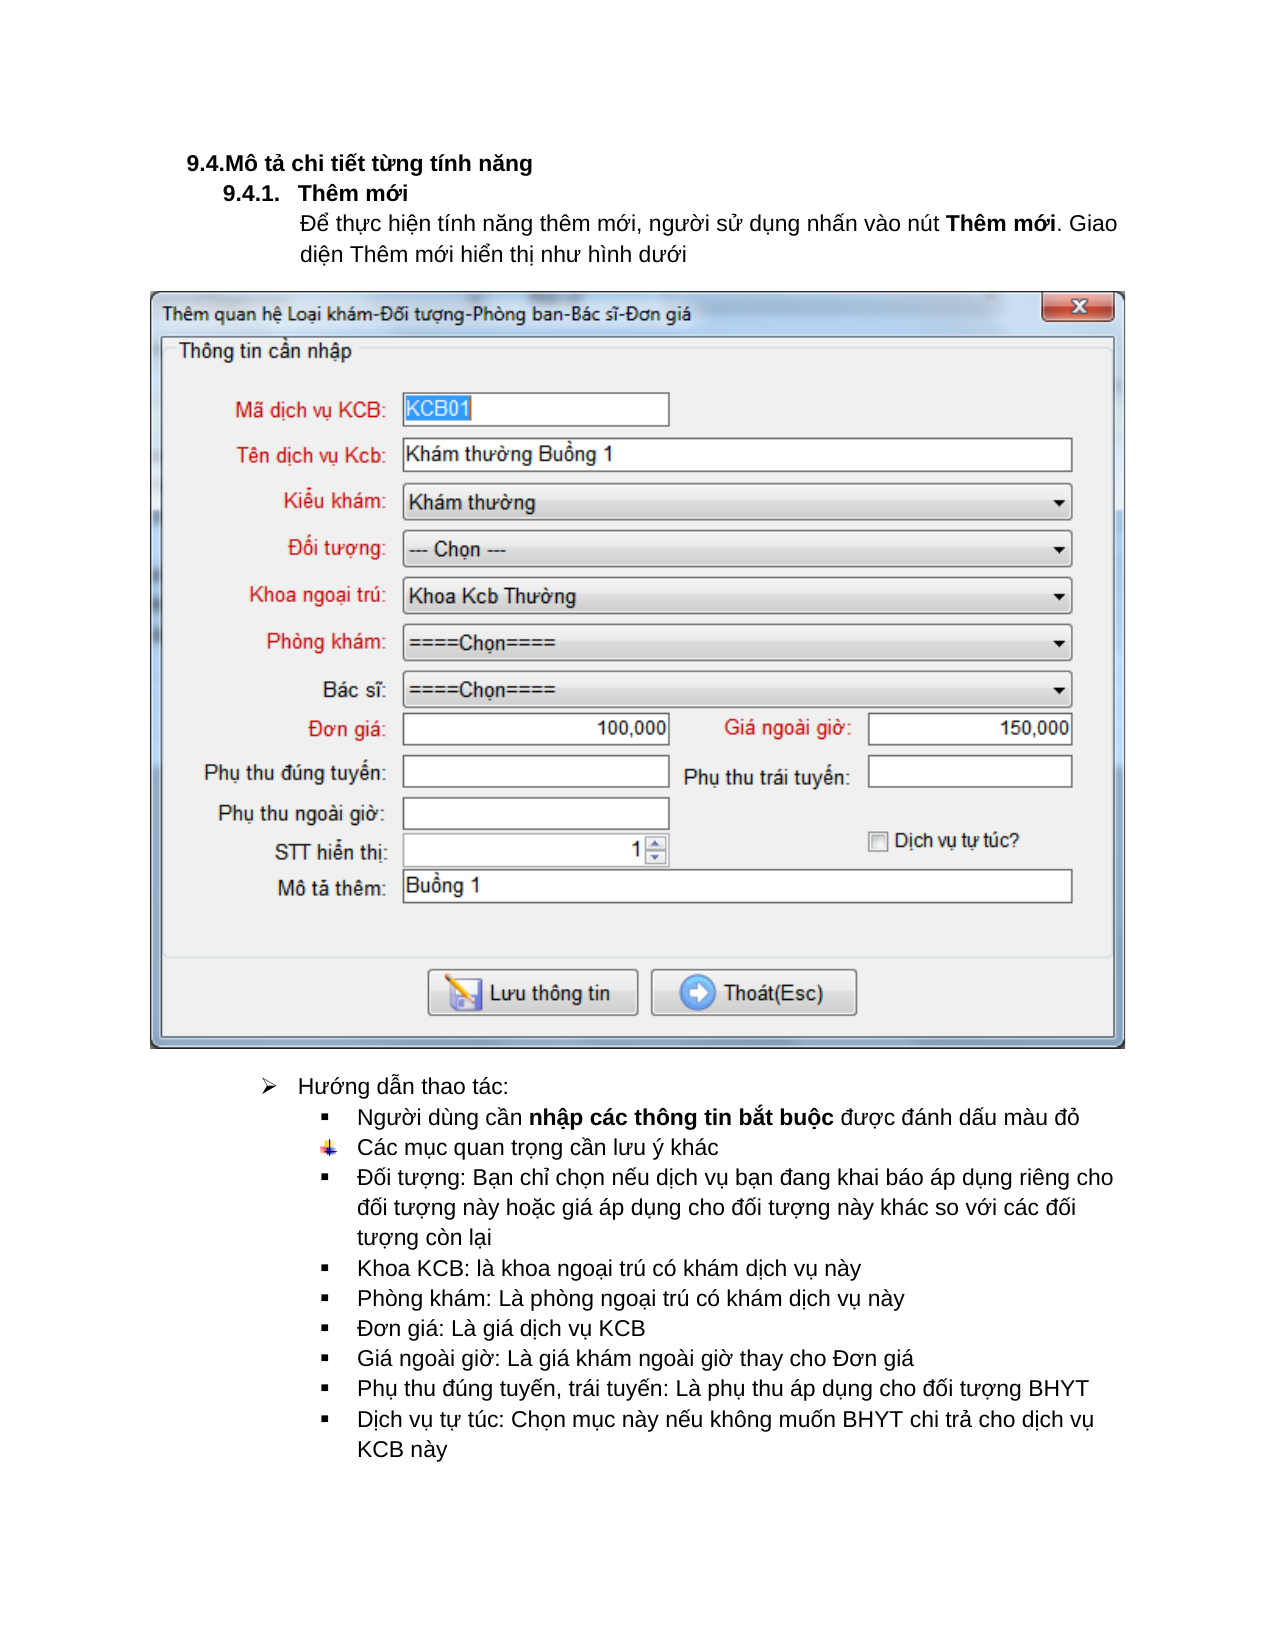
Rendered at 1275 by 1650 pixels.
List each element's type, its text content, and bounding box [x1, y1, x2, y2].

list Dịch vụ tự túc: Chọn mục này nếu không muốn BHYT chi trả cho dịch vụ KCB này [319, 1406, 1125, 1462]
picture [320, 1138, 337, 1156]
list Hướng dẫn thao tác: [260, 1073, 1125, 1099]
list Người dùng cần nhập các thông tin bắt buộc được đánh dấu màu đỏ [319, 1103, 1125, 1130]
list Phụ thu đúng tuyến, trái tuyến: Là phụ thu áp dụng cho đối tượng BHYT [319, 1375, 1125, 1402]
list Mô tả chi tiết từng tính năng [186, 150, 1125, 176]
list Phòng khám: Là phòng ngoại trú có khám dịch vụ này [319, 1285, 1125, 1311]
list Đối tượng: Bạn chỉ chọn nếu dịch vụ bạn đang khai báo áp dụng riêng cho đối tượng này hoặc giá áp dụng cho đối tượng này khác so với các đối tượng còn lại [319, 1164, 1125, 1251]
list Các mục quan trọng cần lưu ý khác [319, 1134, 1125, 1160]
list Đơn giá: Là giá dịch vụ KCB [319, 1315, 1125, 1341]
picture [150, 291, 1125, 1049]
list Khoa KCB: là khoa ngoại trú có khám dịch vụ này [319, 1254, 1125, 1281]
list Giá ngoài giờ: Là giá khám ngoài giờ thay cho Đơn giá [319, 1345, 1125, 1371]
list Để thực hiện tính năng thêm mới, người sử dụng nhấn vào nút Thêm mới. Giao diện Thêm mới hiển thị như hình dưới [300, 210, 1125, 267]
list Thêm mới [223, 180, 1125, 207]
